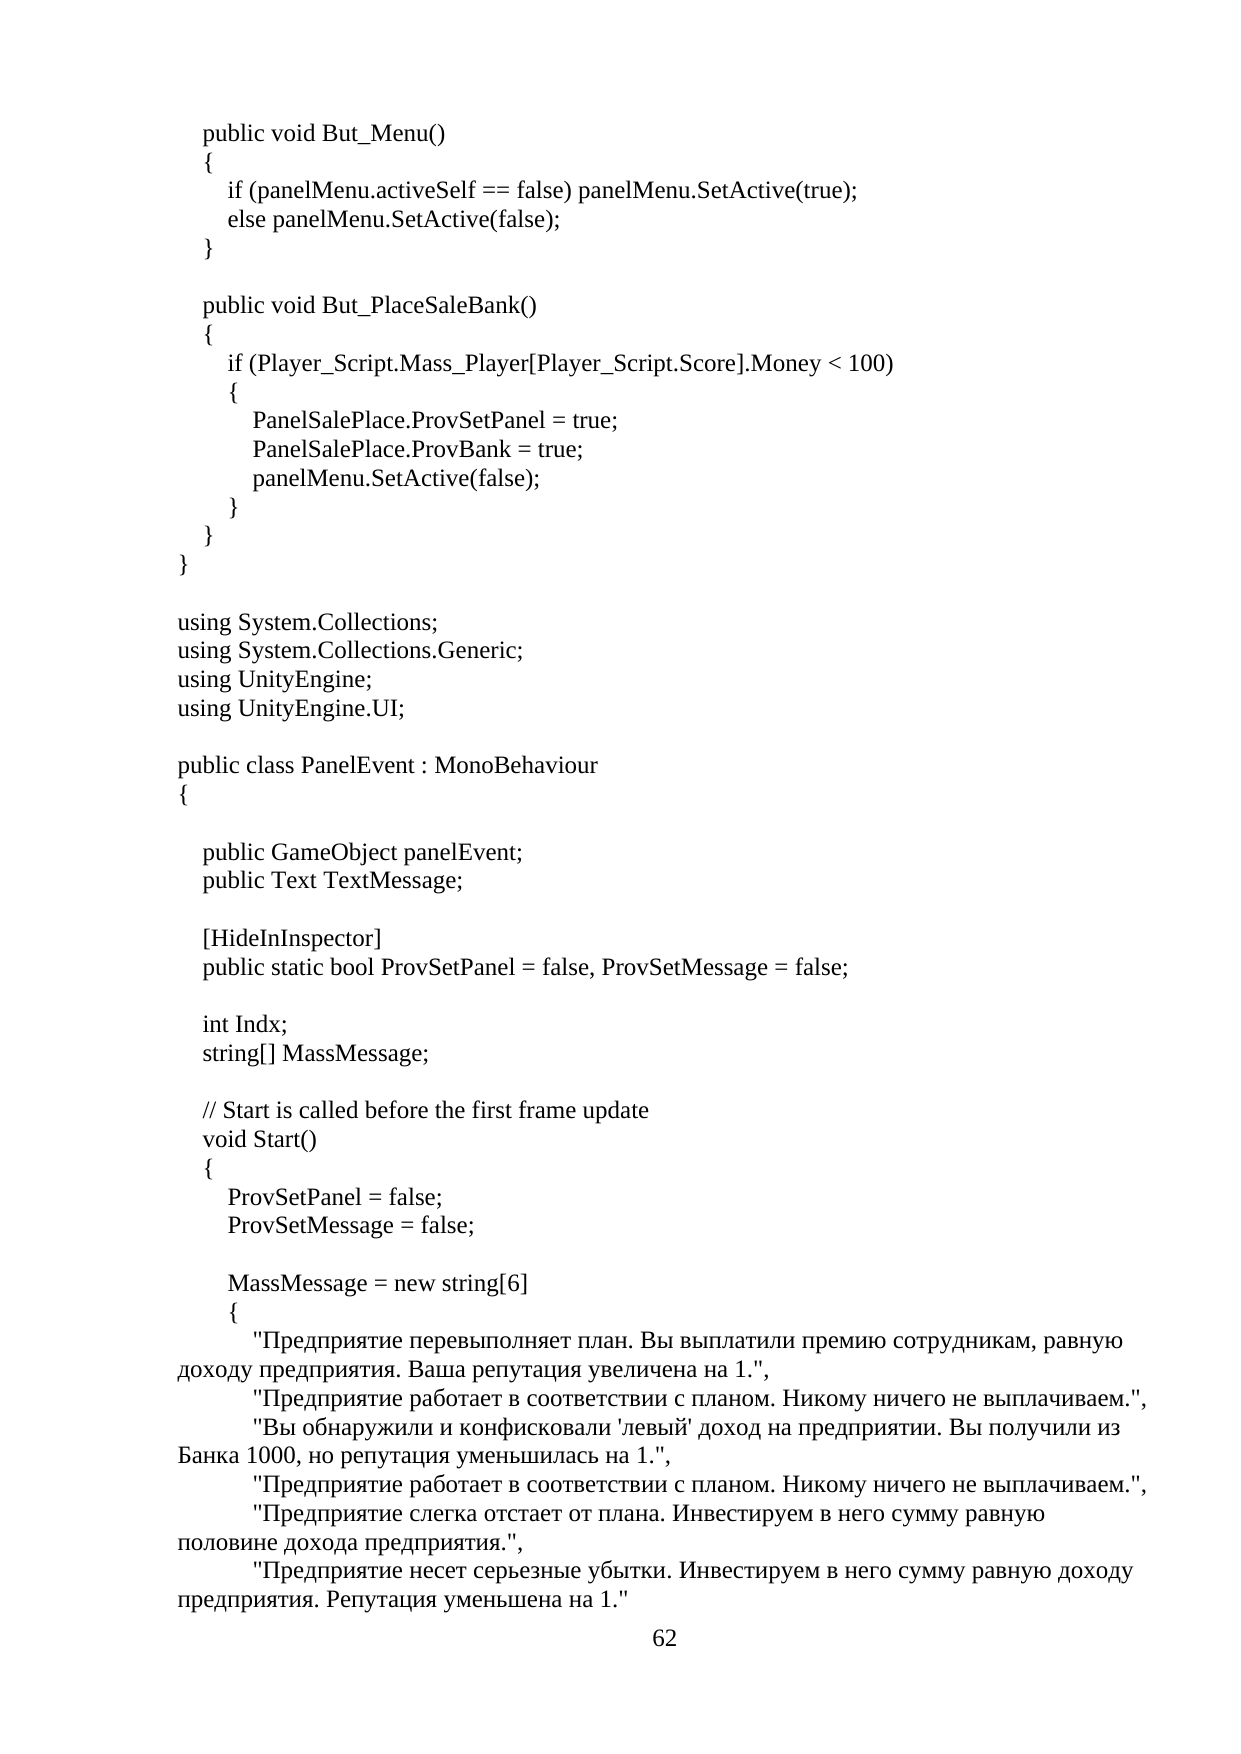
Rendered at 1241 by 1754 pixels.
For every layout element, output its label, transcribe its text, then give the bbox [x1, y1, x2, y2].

text MassMessage = new string[6] [177, 1268, 1152, 1297]
text public static bool ProvSetPanel = false, ProvSetMessage = false; [177, 952, 1152, 981]
text "Предприятие работает в соответствии с планом. Никому ничего не выплачиваем.", [177, 1469, 1152, 1498]
text "Предприятие работает в соответствии с планом. Никому ничего не выплачиваем.", [177, 1383, 1152, 1412]
text ProvSetPanel = false; [177, 1182, 1152, 1211]
text { [177, 779, 1152, 808]
text void Start() [177, 1124, 1152, 1153]
text { [177, 377, 1152, 406]
text if (panelMenu.activeSelf == false) panelMenu.SetActive(true); [177, 176, 1152, 204]
text PanelSalePlace.ProvBank = true; [177, 434, 1152, 463]
text } [177, 549, 1152, 578]
text "Предприятие перевыполняет план. Вы выплатили премию сотрудникам, равную доходу предприятия. Ваша репутация увеличена на 1.", [177, 1326, 1152, 1383]
text "Предприятие несет серьезные убытки. Инвестируем в него сумму равную доходу предприятия. Репутация уменьшена на 1." [177, 1556, 1152, 1613]
text [HideInInspector] [177, 923, 1152, 952]
text { [177, 1153, 1152, 1182]
text int Indx; [177, 1009, 1152, 1038]
text public Text TextMessage; [177, 866, 1152, 894]
text { [177, 147, 1152, 176]
text // Start is called before the first frame update [177, 1096, 1152, 1124]
text using UnityEngine.UI; [177, 693, 1152, 722]
text "Вы обнаружили и конфисковали 'левый' доход на предприятии. Вы получили из Банка 1000, но репутация уменьшилась на 1.", [177, 1412, 1152, 1469]
text public GameObject panelEvent; [177, 837, 1152, 866]
text if (Player_Script.Mass_Player[Player_Script.Score].Money < 100) [177, 348, 1152, 377]
text } [177, 492, 1152, 521]
text public void But_PlaceSaleBank() [177, 291, 1152, 319]
text } [177, 233, 1152, 262]
text else panelMenu.SetActive(false); [177, 204, 1152, 233]
text PanelSalePlace.ProvSetPanel = true; [177, 406, 1152, 434]
text panelMenu.SetActive(false); [177, 463, 1152, 492]
text using System.Collections.Generic; [177, 636, 1152, 664]
text public class PanelEvent : MonoBehaviour [177, 751, 1152, 779]
text "Предприятие слегка отстает от плана. Инвестируем в него сумму равную половине дохода предприятия.", [177, 1498, 1152, 1556]
text } [177, 521, 1152, 549]
text using System.Collections; [177, 607, 1152, 636]
text ProvSetMessage = false; [177, 1211, 1152, 1239]
text { [177, 319, 1152, 348]
text public void But_Menu() [177, 118, 1152, 147]
text using UnityEngine; [177, 664, 1152, 693]
text { [177, 1297, 1152, 1326]
text string[] MassMessage; [177, 1038, 1152, 1067]
